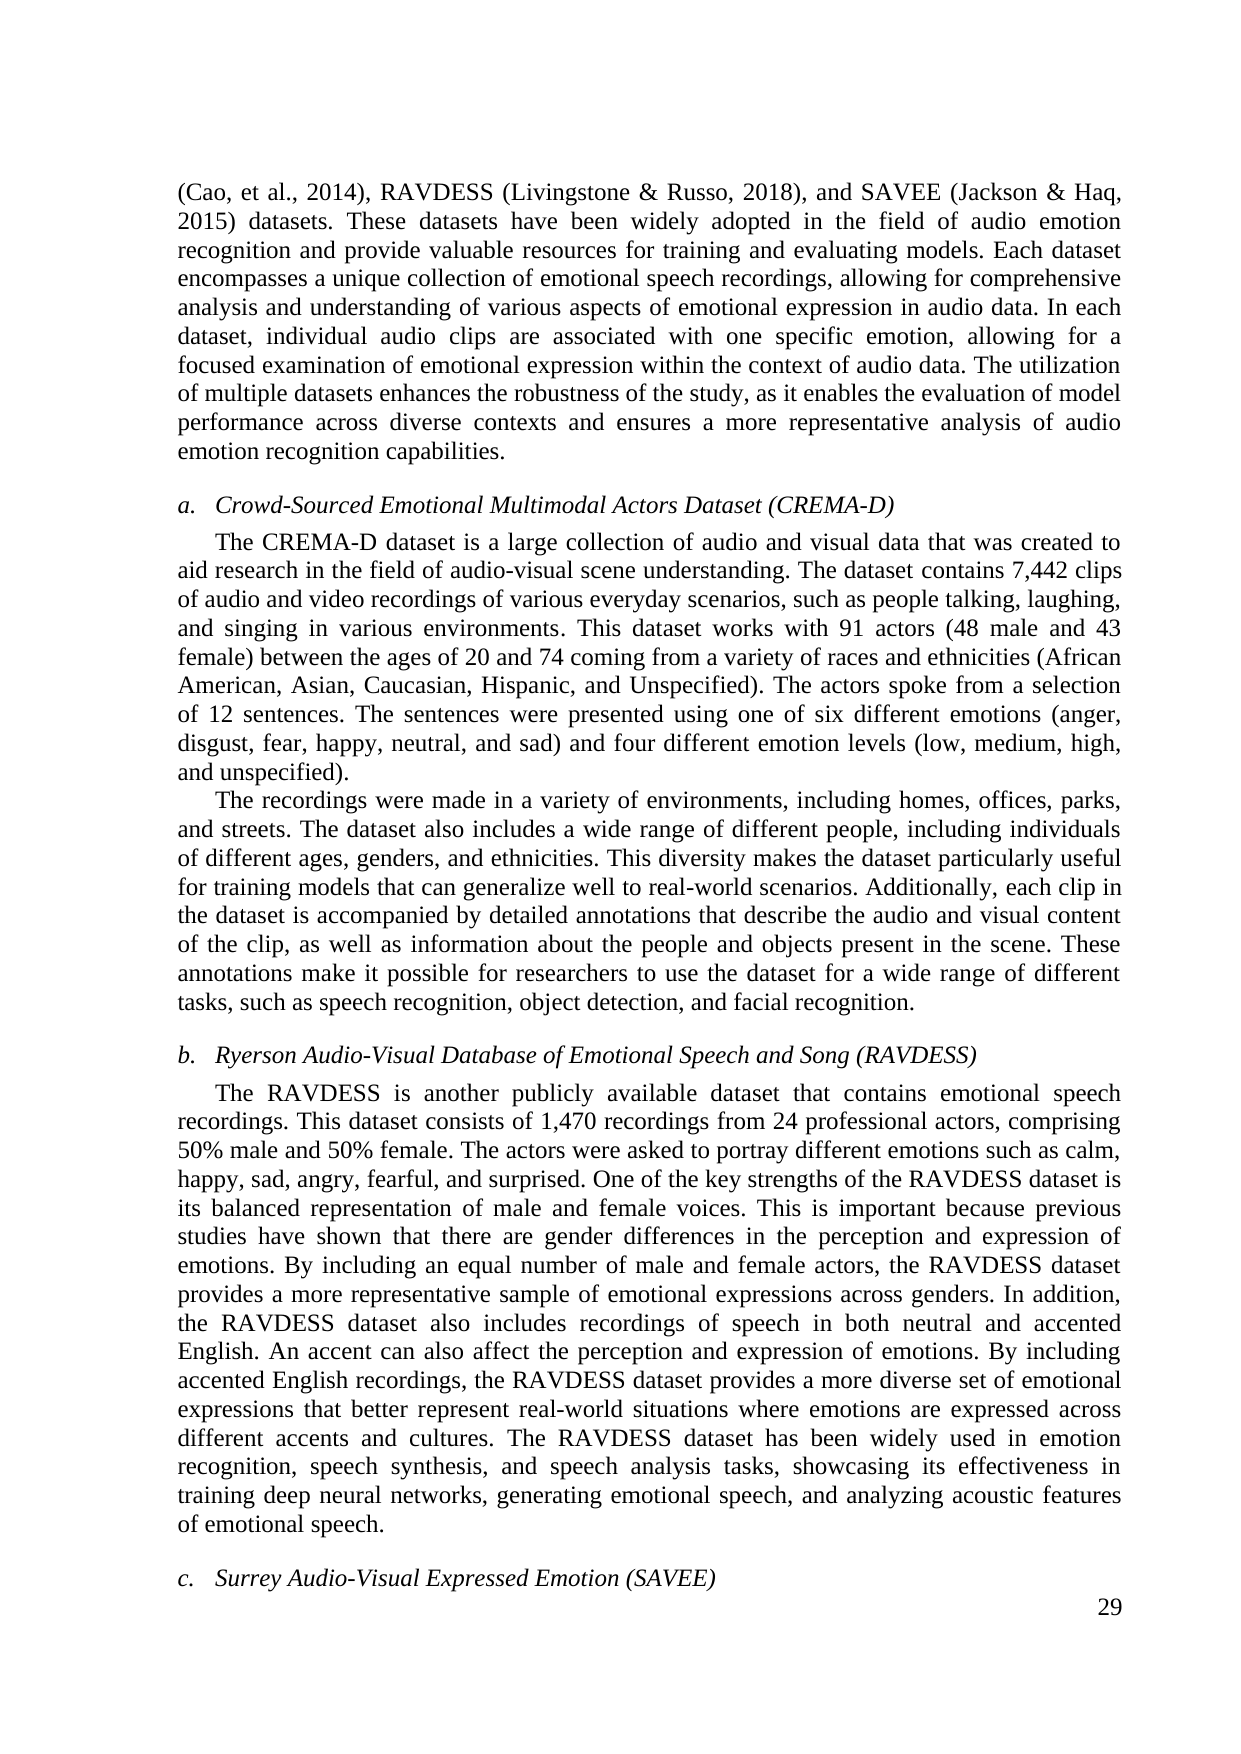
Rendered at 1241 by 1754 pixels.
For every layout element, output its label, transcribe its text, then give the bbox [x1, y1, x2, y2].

text The RAVDESS is another publicly available dataset that contains emotional speech recordings. This dataset consists of 1,470 recordings from 24 professional actors, comprising 50% male and 50% female. The actors were asked to portray different emotions such as calm, happy, sad, angry, fearful, and surprised. One of the key strengths of the RAVDESS dataset is its balanced representation of male and female voices. This is important because previous studies have shown that there are gender differences in the perception and expression of emotions. By including an equal number of male and female actors, the RAVDESS dataset provides a more representative sample of emotional expressions across genders. In addition, the RAVDESS dataset also includes recordings of speech in both neutral and accented English. An accent can also affect the perception and expression of emotions. By including accented English recordings, the RAVDESS dataset provides a more diverse set of emotional expressions that better represent real-world situations where emotions are expressed across different accents and cultures. The RAVDESS dataset has been widely used in emotion recognition, speech synthesis, and speech analysis tasks, showcasing its effectiveness in training deep neural networks, generating emotional speech, and analyzing acoustic features of emotional speech. [177, 1078, 1122, 1538]
list Surrey Audio-Visual Expressed Emotion (SAVEE) [177, 1563, 1122, 1591]
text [177, 177, 1122, 465]
text The CREMA-D dataset is a large collection of audio and visual data that was created to aid research in the field of audio-visual scene understanding. The dataset contains 7,442 clips of audio and video recordings of various everyday scenarios, such as people talking, laughing, and singing in various environments. This dataset works with 91 actors (48 male and 43 female) between the ages of 20 and 74 coming from a variety of races and ethnicities (African American, Asian, Caucasian, Hispanic, and Unspecified). The actors spoke from a selection of 12 sentences. The sentences were presented using one of six different emotions (anger, disgust, fear, happy, neutral, and sad) and four different emotion levels (low, medium, high, and unspecified). [177, 527, 1122, 786]
list Crowd-Sourced Emotional Multimodal Actors Dataset (CREMA-D) [177, 490, 1122, 518]
text The recordings were made in a variety of environments, including homes, offices, parks, and streets. The dataset also includes a wide range of different people, including individuals of different ages, genders, and ethnicities. This diversity makes the dataset particularly useful for training models that can generalize well to real-world scenarios. Additionally, each clip in the dataset is accompanied by detailed annotations that describe the audio and visual content of the clip, as well as information about the people and objects present in the scene. These annotations make it possible for researchers to use the dataset for a wide range of different tasks, such as speech recognition, object detection, and facial recognition. [177, 786, 1122, 1016]
list Ryerson Audio-Visual Database of Emotional Speech and Song (RAVDESS) [177, 1041, 1122, 1069]
